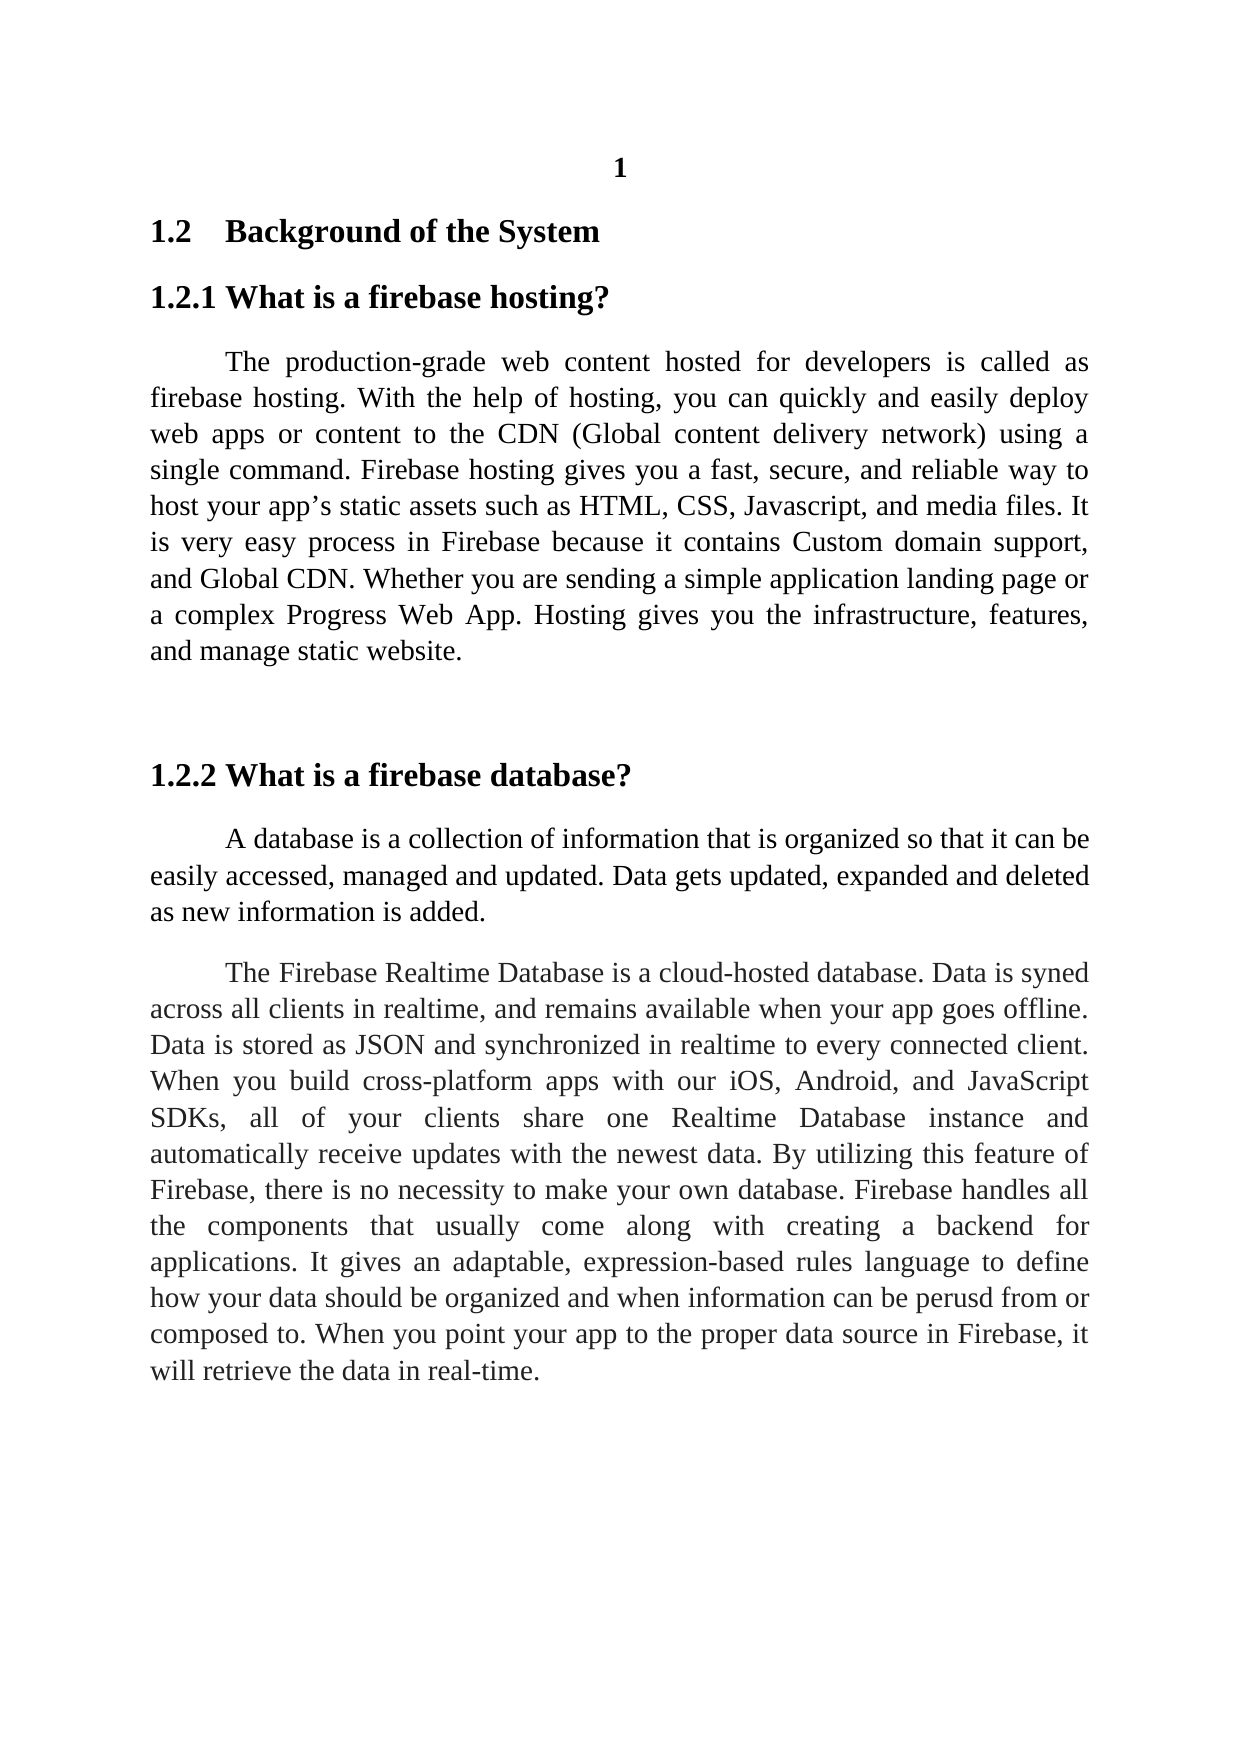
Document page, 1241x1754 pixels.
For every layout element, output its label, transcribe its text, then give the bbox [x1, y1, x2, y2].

text 1.2.2 What is a firebase database? [150, 755, 1090, 794]
text 1.2 Background of the System [150, 211, 1090, 249]
text The production-grade web content hosted for developers is called as firebase hosting. With the help of hosting, you can quickly and easily deploy web apps or content to the CDN (Global content delivery network) using a single command. Firebase hosting gives you a fast, secure, and reliable way to host your app’s static assets such as HTML, CSS, Javascript, and media files. It is very easy process in Firebase because it contains Custom domain support, and Global CDN. Whether you are sending a simple application landing page or a complex Progress Web App. Hosting gives you the infrastructure, features, and manage static website. [150, 344, 1090, 667]
text The Firebase Realtime Database is a cloud-hosted database. Data is syned across all clients in realtime, and remains available when your app goes offline. Data is stored as JSON and synchronized in realtime to every connected client. When you build cross-platform apps with our iOS, Android, and JavaScript SDKs, all of your clients share one Realtime Database instance and automatically receive updates with the newest data. By utilizing this feature of Firebase, there is no necessity to make your own database. Firebase handles all the components that usually come along with creating a backend for applications. It gives an adaptable, expression-based rules language to define how your data should be organized and when information can be perusd from or composed to. When you point your app to the proper data source in Firebase, it will retrieve the data in real-time. [150, 955, 1090, 1386]
text 1.2.1 What is a firebase hosting? [150, 277, 1090, 316]
text 1 [150, 150, 1090, 183]
text A database is a collection of information that is organized so that it can be easily accessed, managed and updated. Data gets updated, expanded and deleted as new information is added. [150, 822, 1090, 927]
